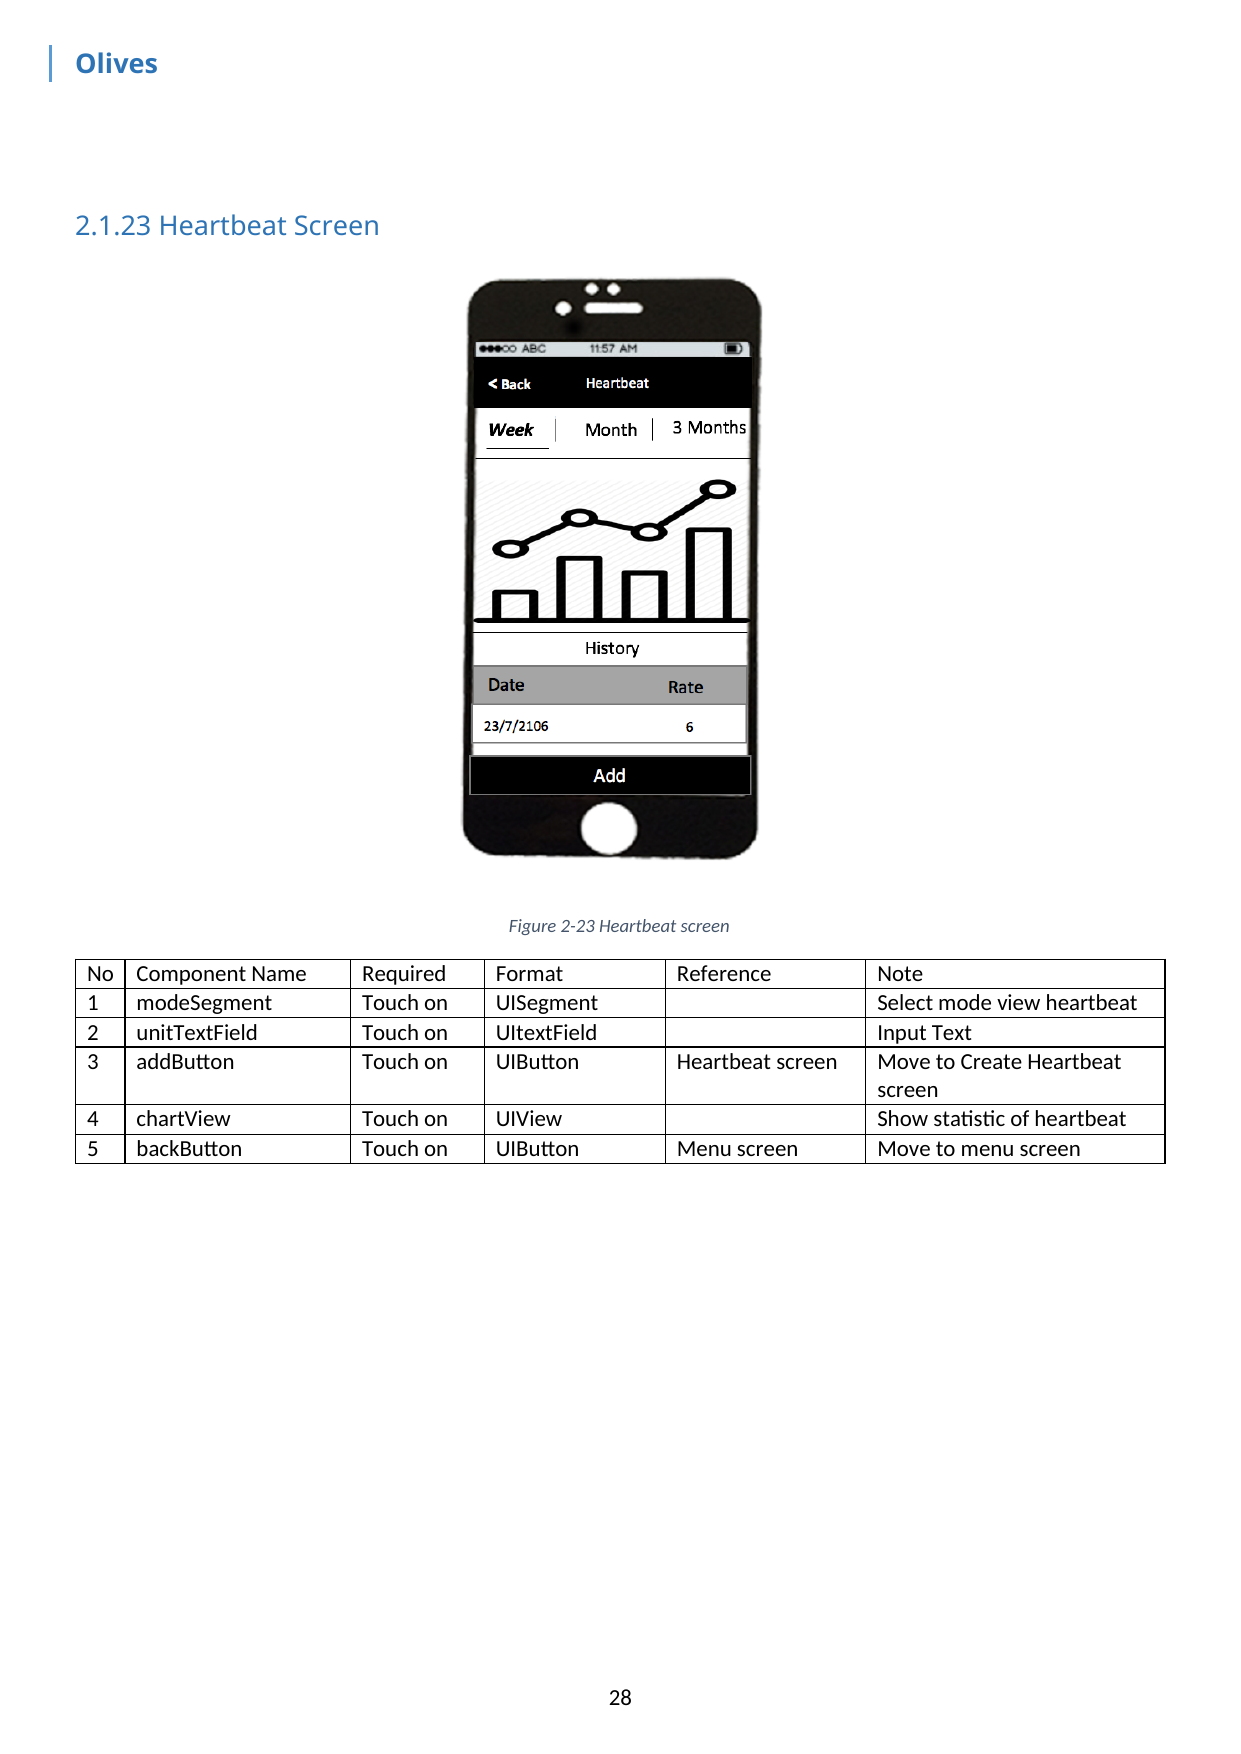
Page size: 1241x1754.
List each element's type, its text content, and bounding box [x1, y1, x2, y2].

table_cell UIButton [485, 1135, 665, 1162]
table_cell unitTextField [126, 1018, 350, 1046]
table_cell Show statistic of heartbeat [866, 1105, 1164, 1133]
table_cell 1 [76, 989, 124, 1017]
table_cell 3 [76, 1048, 124, 1103]
picture [422, 246, 818, 896]
table_cell backButton [126, 1135, 350, 1162]
table_cell UISegment [485, 989, 665, 1017]
table_cell Move to Create Heartbeat screen [866, 1048, 1164, 1103]
table_cell UIView [485, 1105, 665, 1133]
table_cell Input Text [866, 1018, 1164, 1046]
table_cell 4 [76, 1105, 124, 1133]
table_cell [666, 1018, 865, 1046]
table_cell 5 [76, 1135, 124, 1162]
table_header Note [866, 960, 1164, 987]
table_cell Heartbeat screen [666, 1048, 865, 1103]
table_cell modeSegment [126, 989, 350, 1017]
table_cell Touch on [351, 1018, 484, 1046]
table_header Required [351, 960, 484, 987]
table_cell 2 [76, 1018, 124, 1046]
table_cell UItextField [485, 1018, 665, 1046]
subtitle 2.1.23 Heartbeat Screen [75, 207, 1165, 243]
table_cell Select mode view heartbeat [866, 989, 1164, 1017]
table_header Reference [666, 960, 865, 987]
table_cell Touch on [351, 1105, 484, 1133]
table_header Component Name [126, 960, 350, 987]
table_header Format [485, 960, 665, 987]
text Figure 2-23 Heartbeat screen [75, 915, 1165, 938]
table_cell addButton [126, 1048, 350, 1103]
table_cell Touch on [351, 989, 484, 1017]
table_cell UIButton [485, 1048, 665, 1103]
table_cell Touch on [351, 1135, 484, 1162]
table_cell Move to menu screen [866, 1135, 1164, 1162]
table_cell Touch on [351, 1048, 484, 1103]
table_cell Menu screen [666, 1135, 865, 1162]
table_cell [666, 1105, 865, 1133]
table_header No [76, 960, 124, 987]
table_cell chartView [126, 1105, 350, 1133]
table_cell [666, 989, 865, 1017]
